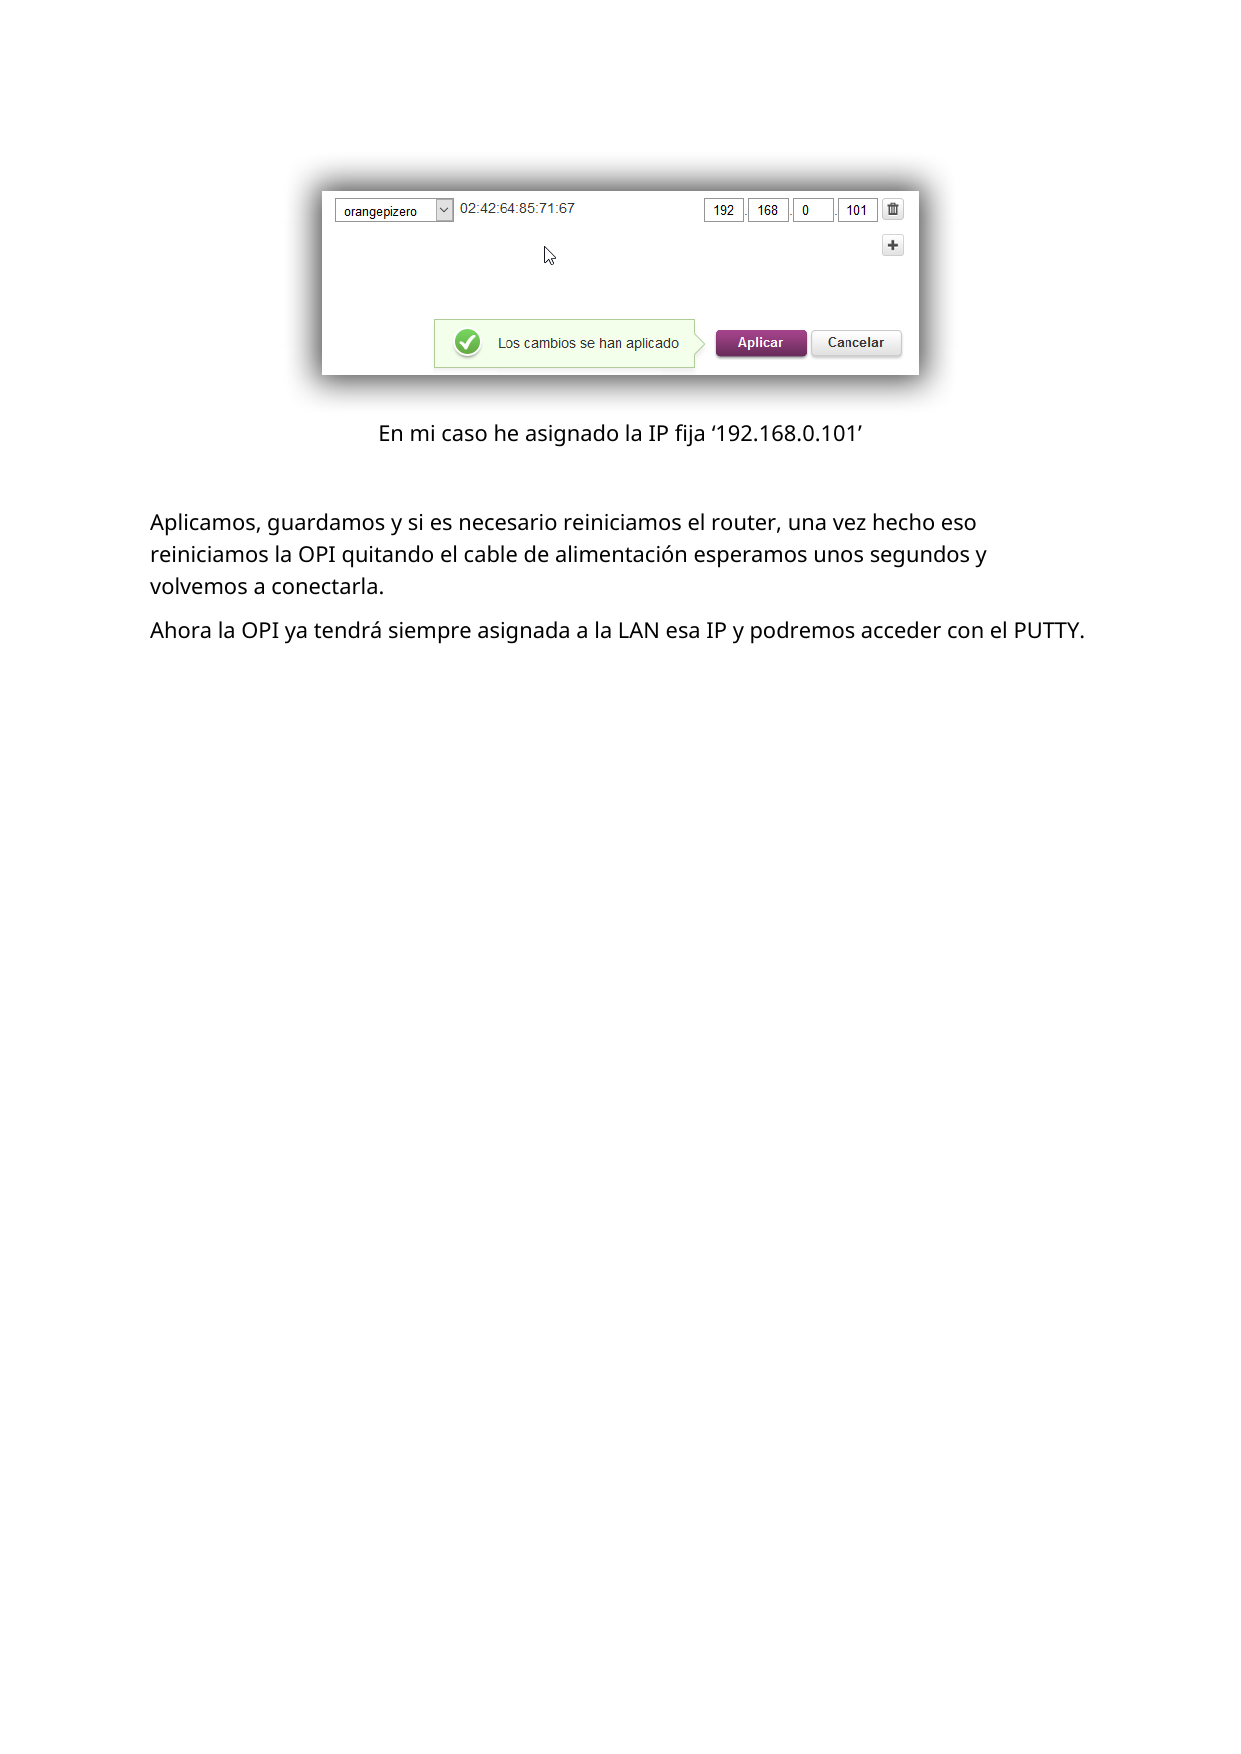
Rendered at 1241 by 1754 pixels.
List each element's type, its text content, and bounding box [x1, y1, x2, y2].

picture [280, 149, 960, 416]
text Aplicamos, guardamos y si es necesario reiniciamos el router, una vez hecho eso reiniciamos la OPI quitando el cable de alimentación esperamos unos segundos y volvemos a conectarla. [150, 507, 1090, 601]
text Ahora la OPI ya tendrá siempre asignada a la LAN esa IP y podremos acceder con el PUTTY. [150, 615, 1090, 645]
